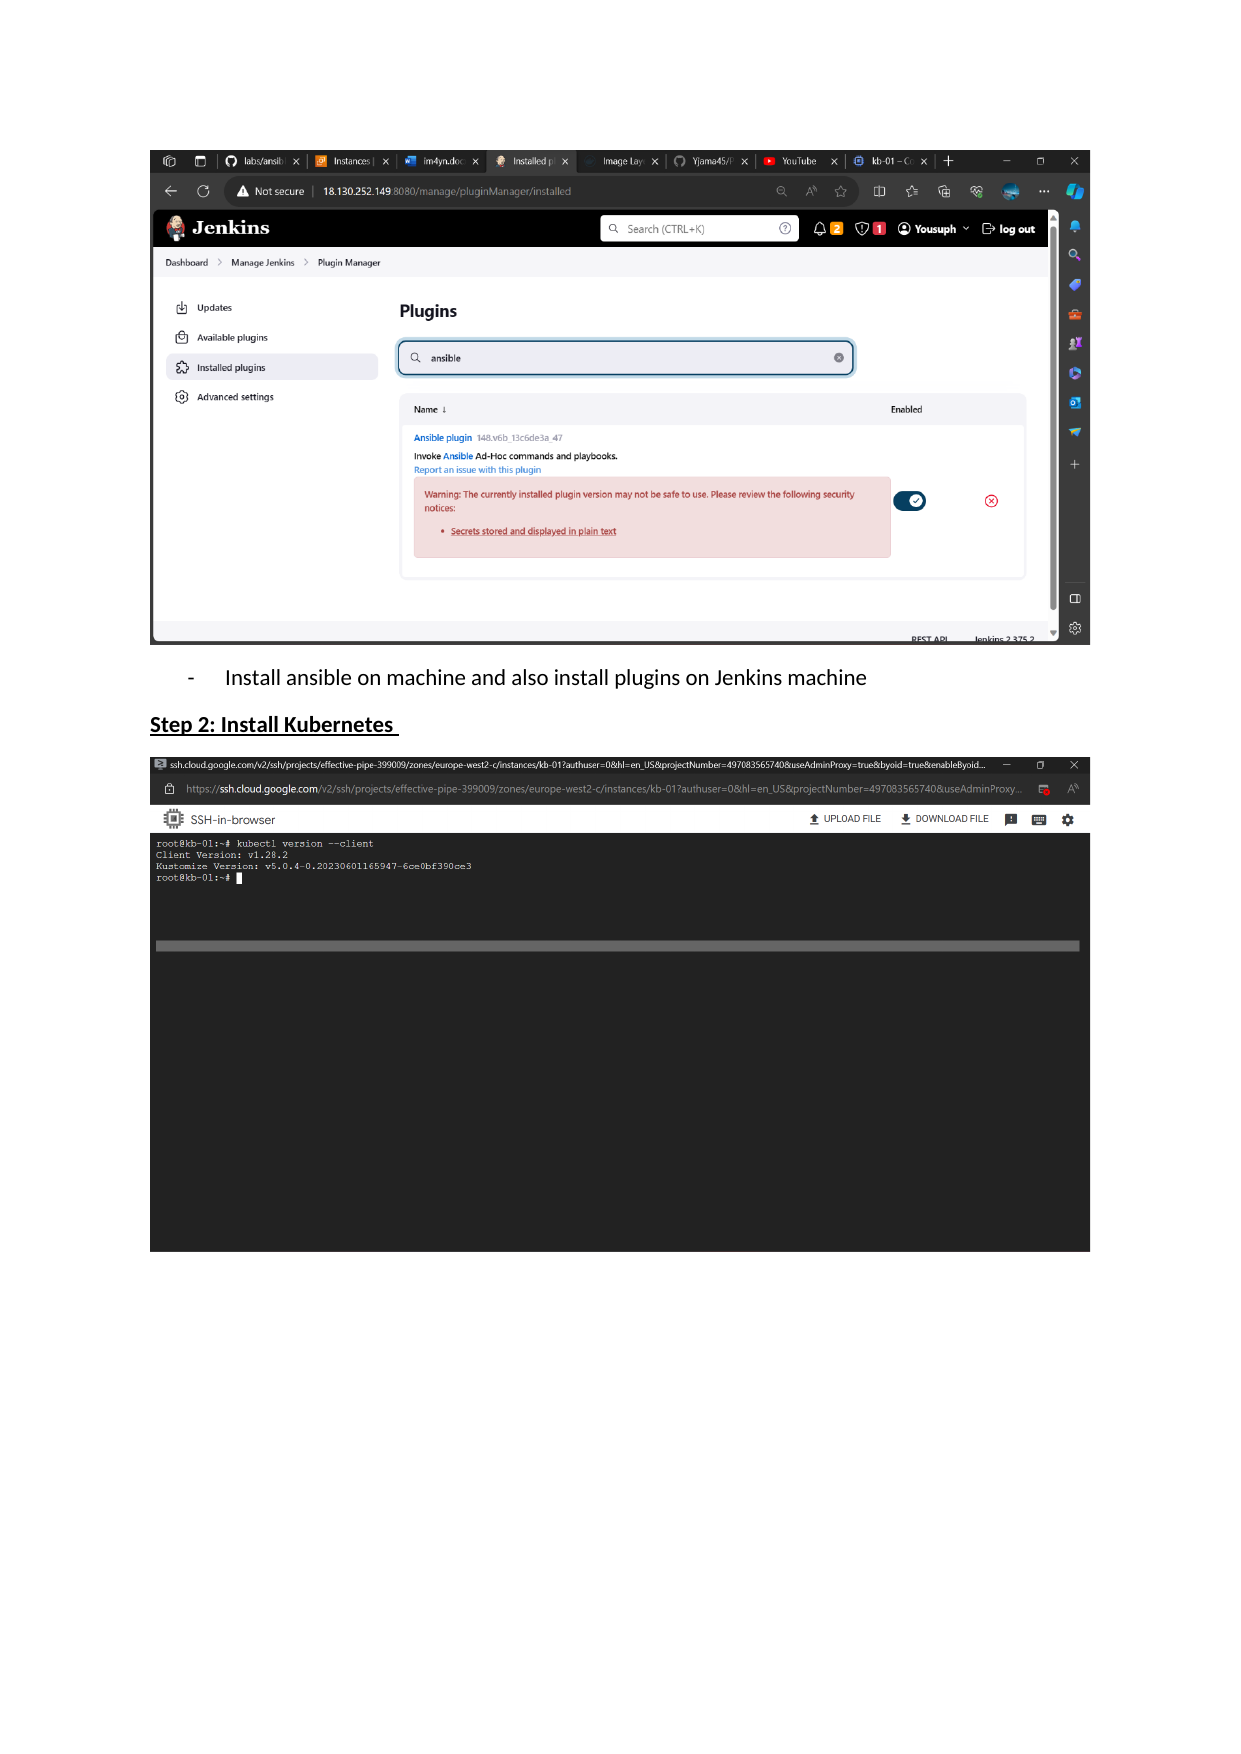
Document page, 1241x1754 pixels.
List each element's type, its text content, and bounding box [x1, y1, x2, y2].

list Install ansible on machine and also install plugins on Jenkins machine [187, 663, 1090, 691]
text Step 2: Install Kubernetes [150, 710, 1090, 738]
picture [150, 757, 1091, 1252]
picture [150, 150, 1091, 645]
